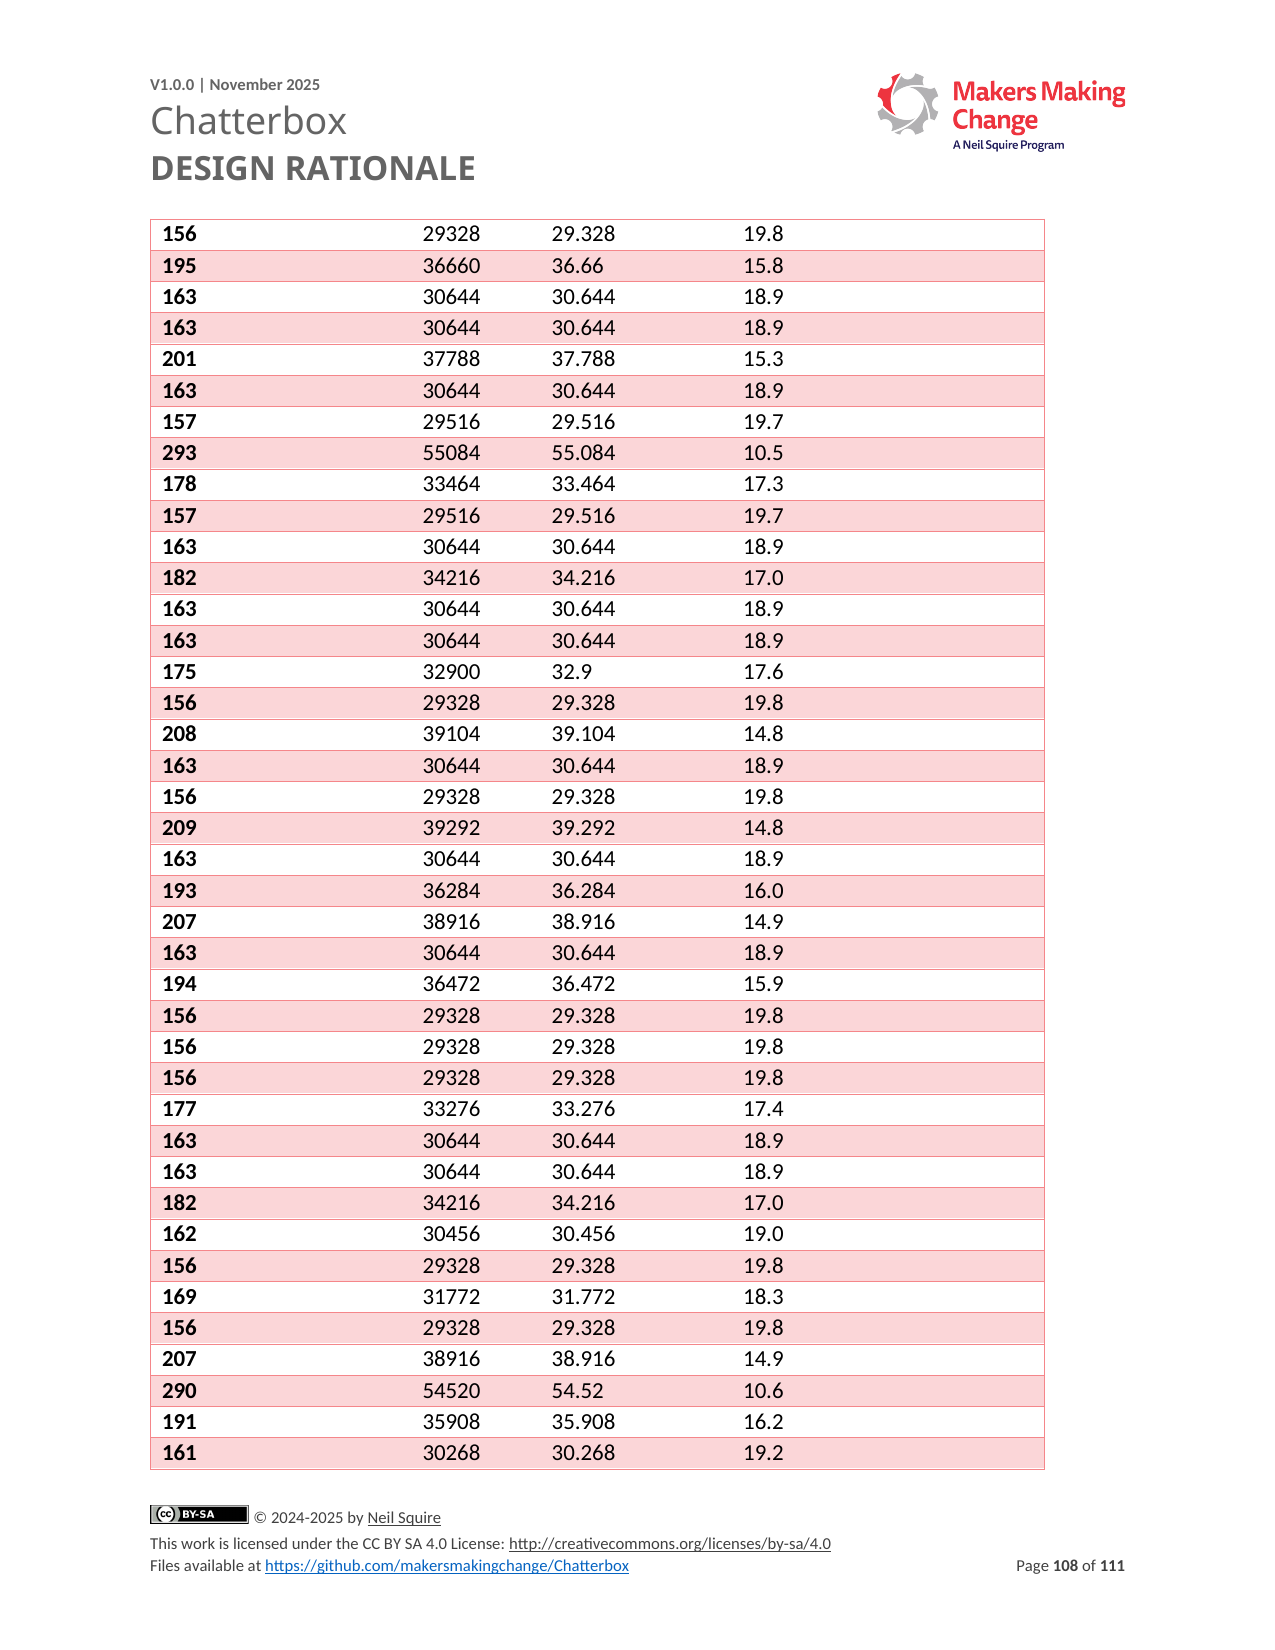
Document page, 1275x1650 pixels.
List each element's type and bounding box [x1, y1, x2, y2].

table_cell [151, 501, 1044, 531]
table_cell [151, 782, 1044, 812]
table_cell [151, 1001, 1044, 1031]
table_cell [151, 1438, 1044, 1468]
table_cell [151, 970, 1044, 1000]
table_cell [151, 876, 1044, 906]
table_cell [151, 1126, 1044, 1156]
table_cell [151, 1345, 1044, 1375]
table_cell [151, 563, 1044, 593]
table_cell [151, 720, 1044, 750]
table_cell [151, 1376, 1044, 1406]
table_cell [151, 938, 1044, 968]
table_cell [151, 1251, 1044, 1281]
picture [150, 1505, 249, 1524]
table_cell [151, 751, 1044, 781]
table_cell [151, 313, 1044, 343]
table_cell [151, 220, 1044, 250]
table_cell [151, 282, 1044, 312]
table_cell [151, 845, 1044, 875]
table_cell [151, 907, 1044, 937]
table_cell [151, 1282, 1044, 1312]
picture [877, 73, 1125, 152]
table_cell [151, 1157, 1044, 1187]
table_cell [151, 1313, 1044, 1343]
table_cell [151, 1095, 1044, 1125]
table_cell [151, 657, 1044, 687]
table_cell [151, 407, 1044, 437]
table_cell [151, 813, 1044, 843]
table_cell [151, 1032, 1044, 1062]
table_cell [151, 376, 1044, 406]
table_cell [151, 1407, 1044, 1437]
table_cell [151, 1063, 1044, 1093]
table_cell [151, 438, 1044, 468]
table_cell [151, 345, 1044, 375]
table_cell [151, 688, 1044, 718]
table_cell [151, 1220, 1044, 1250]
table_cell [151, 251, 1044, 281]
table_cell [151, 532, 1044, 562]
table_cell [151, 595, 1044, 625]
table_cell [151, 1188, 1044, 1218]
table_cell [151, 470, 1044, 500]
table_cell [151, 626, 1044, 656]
